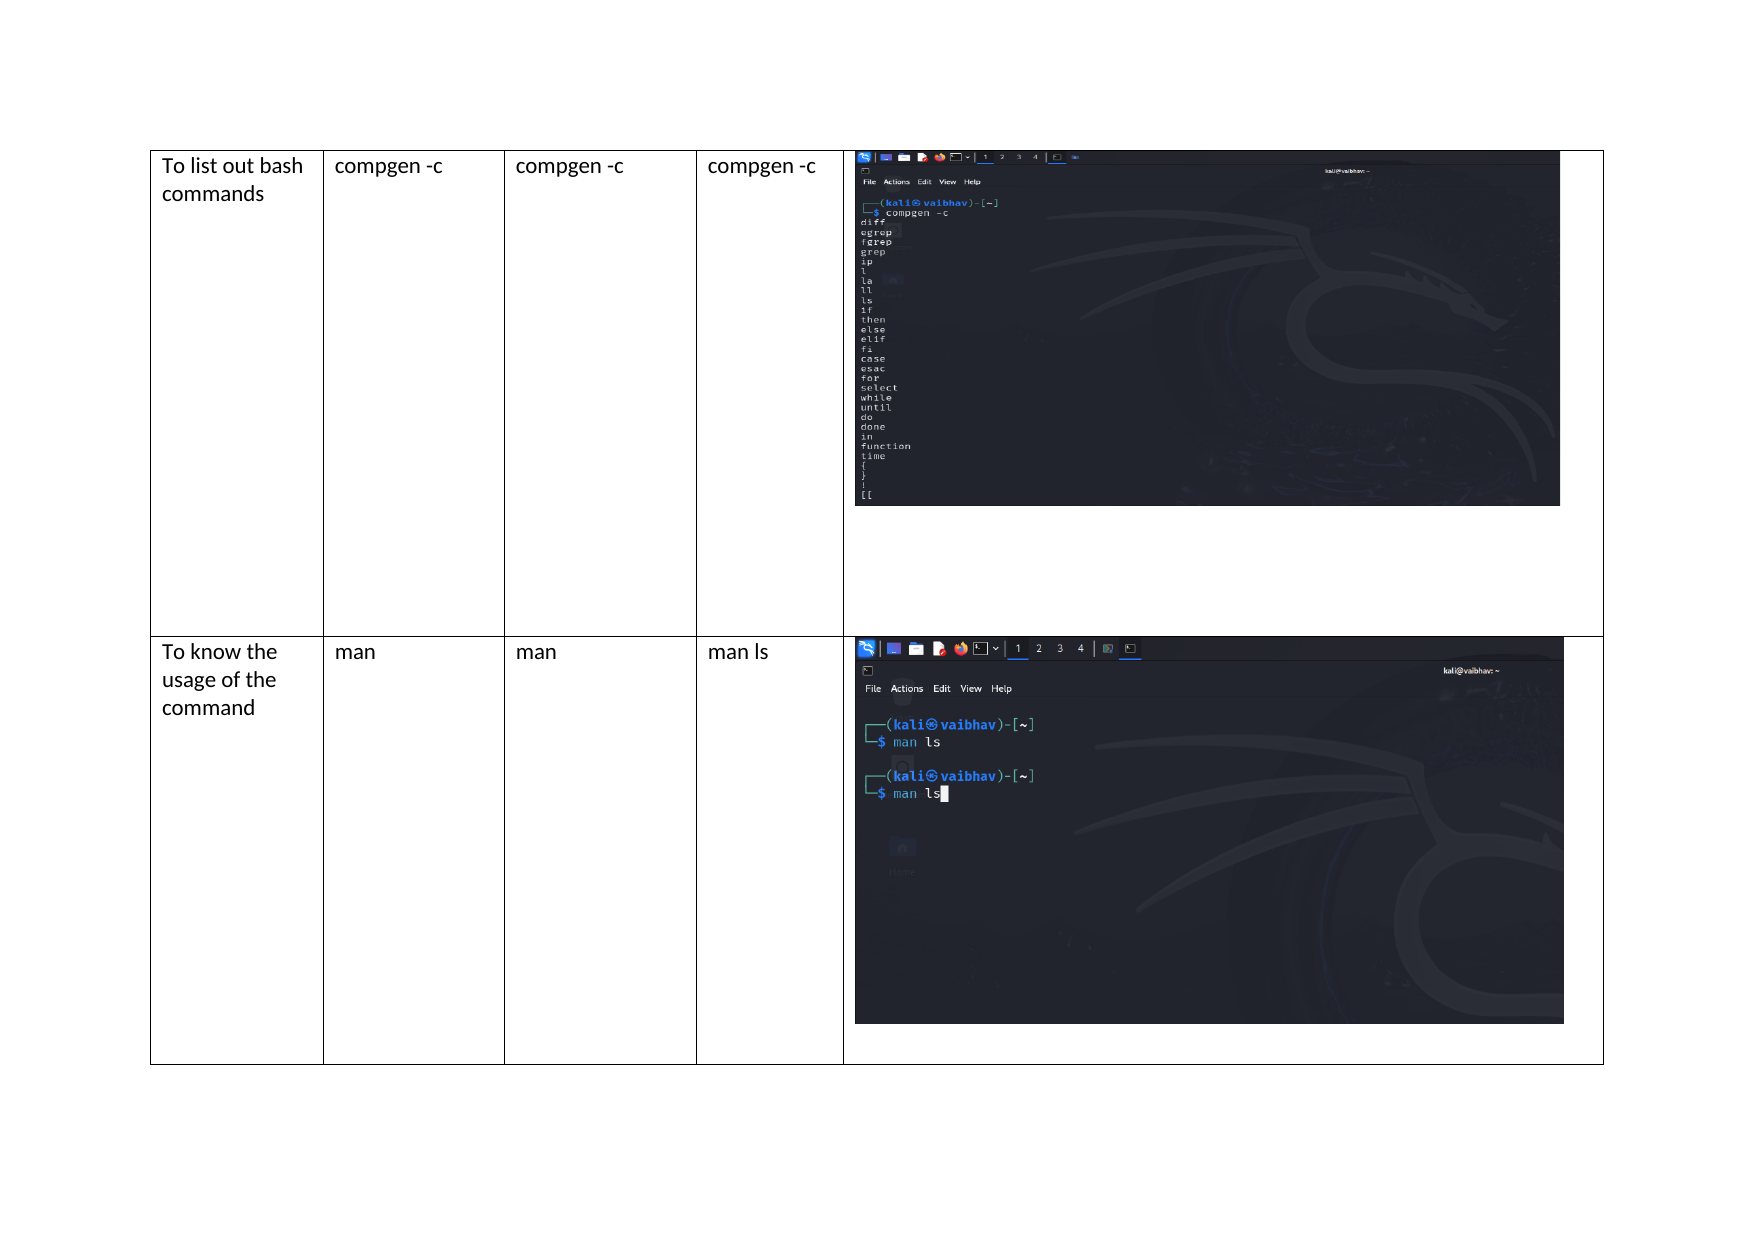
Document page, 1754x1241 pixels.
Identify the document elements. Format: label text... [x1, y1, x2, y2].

table_cell To list out bash commands [151, 151, 323, 636]
table_cell [844, 637, 1603, 1064]
table_cell man [505, 637, 696, 1064]
table_cell To know the usage of the command [151, 637, 323, 1064]
picture [855, 151, 1561, 506]
table_cell compgen -c [697, 151, 843, 636]
table_cell [844, 151, 1603, 636]
table_cell man ls [697, 637, 843, 1064]
table_cell compgen -c [324, 151, 504, 636]
table_cell compgen -c [505, 151, 696, 636]
picture [855, 637, 1564, 1024]
table_cell man [324, 637, 504, 1064]
